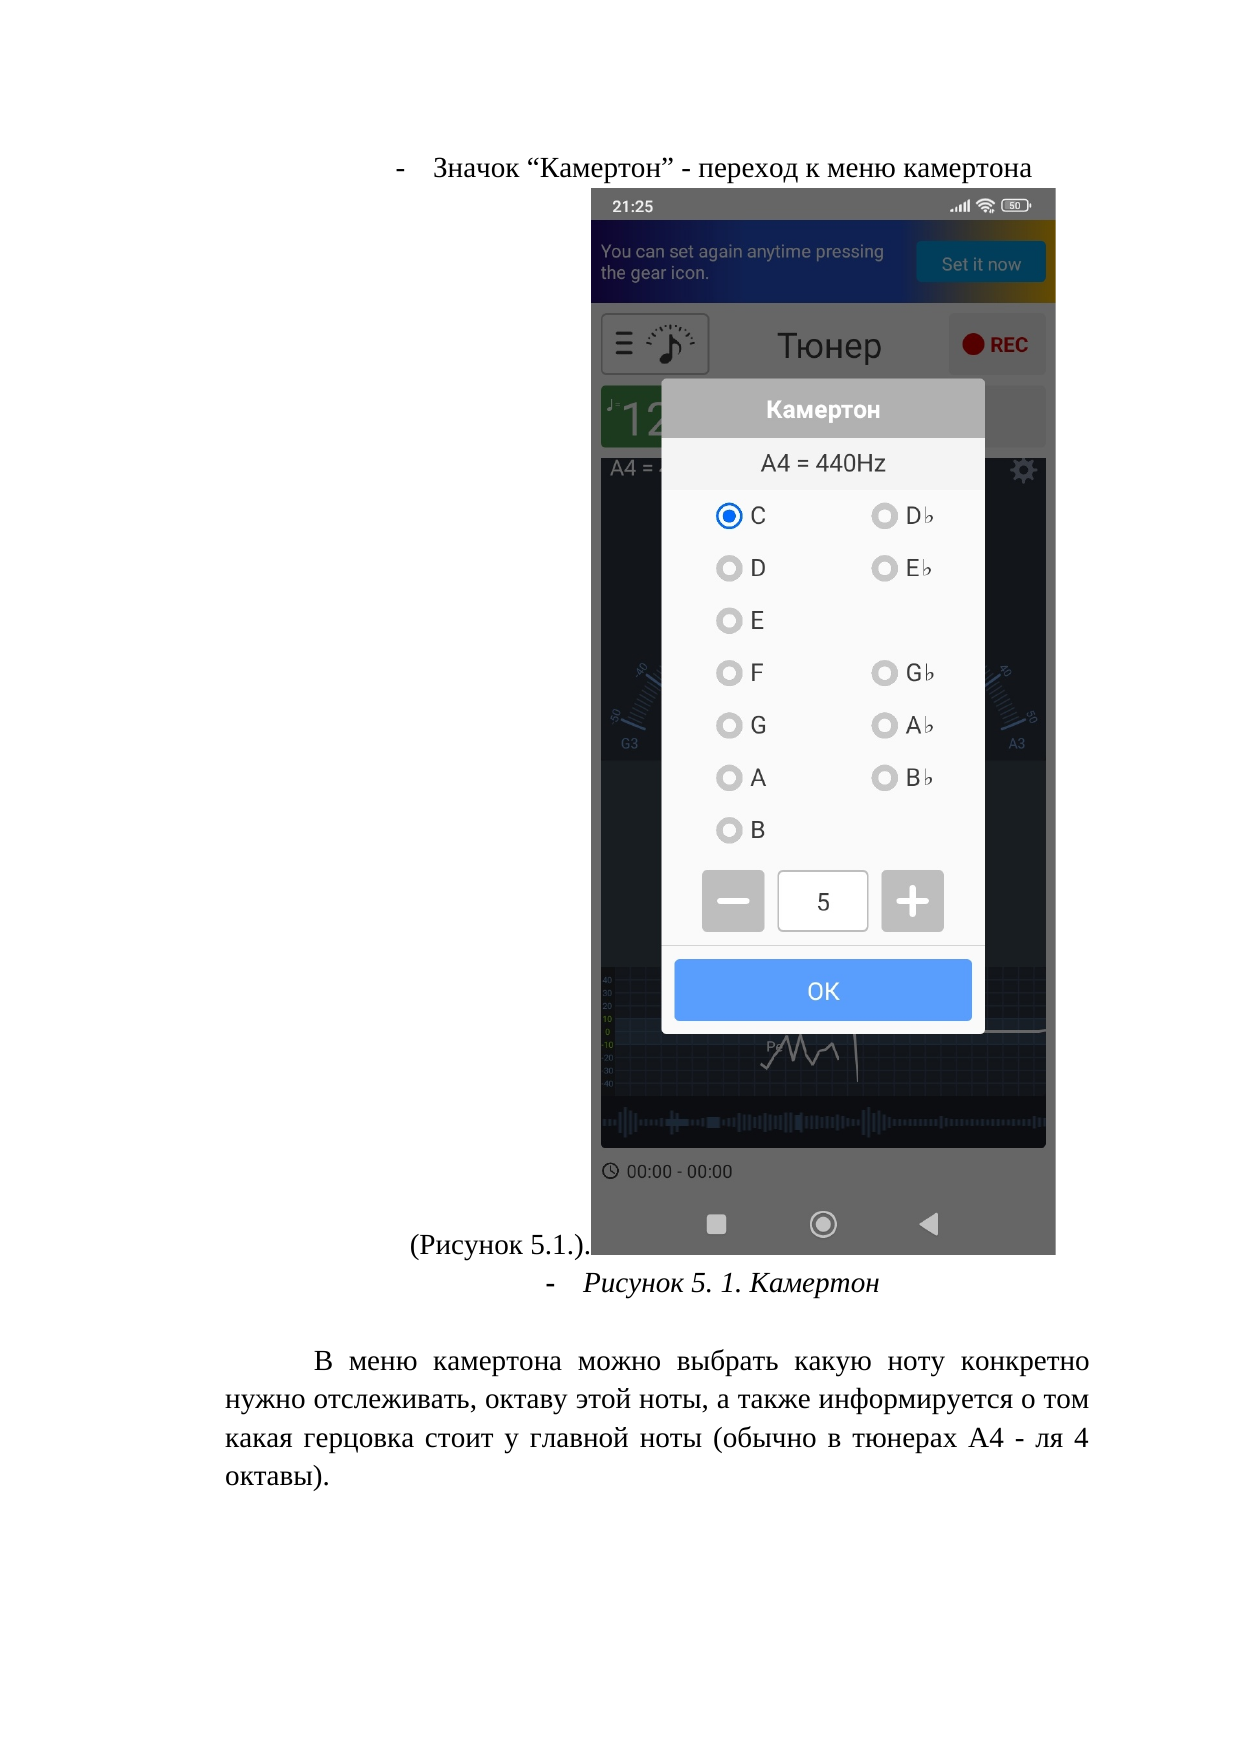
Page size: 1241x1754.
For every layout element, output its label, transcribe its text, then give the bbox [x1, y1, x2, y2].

list Рисунок 5. 1. Камертон [337, 1266, 1090, 1299]
picture [591, 188, 1056, 1255]
text В меню камертона можно выбрать какую ноту конкретно нужно отслеживать, октаву этой ноты, а также информируется о том какая герцовка стоит у главной ноты (обычно в тюнерах A4 - ля 4 октавы). [225, 1343, 1090, 1492]
